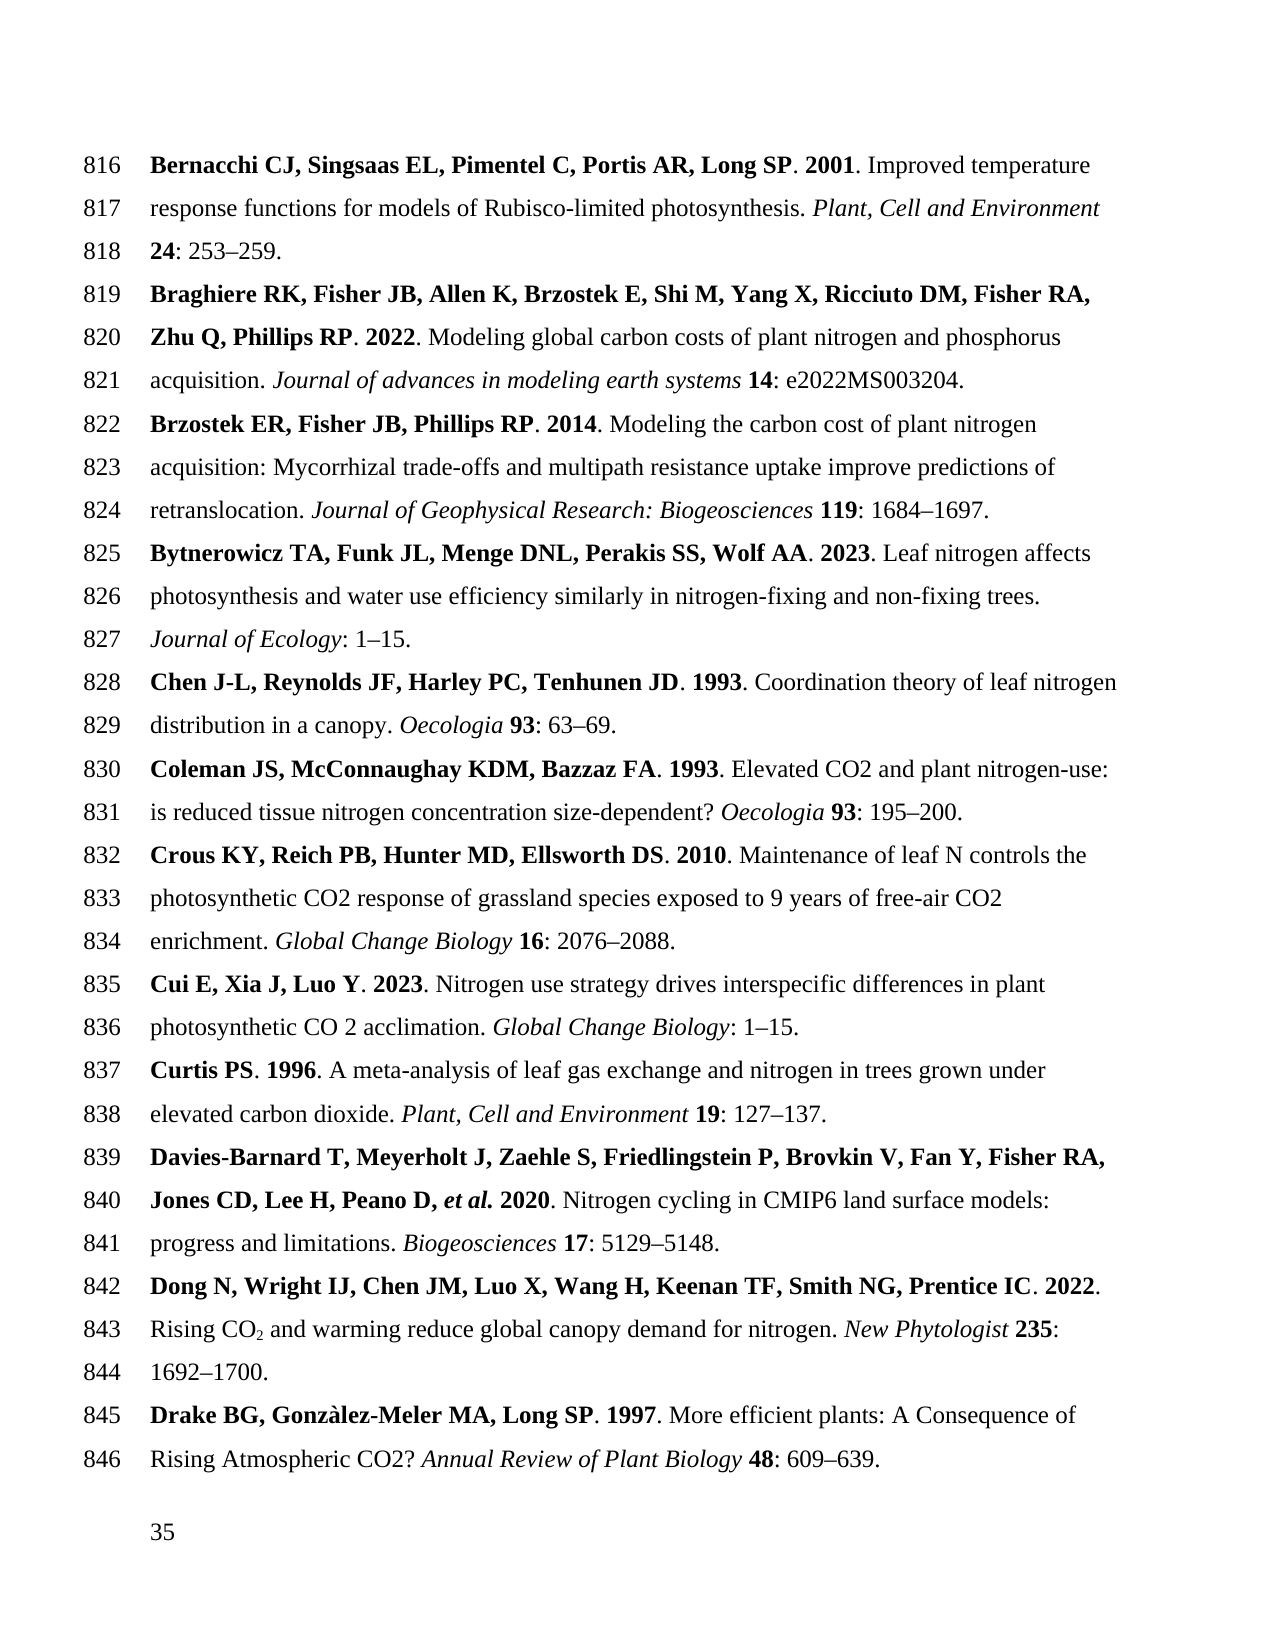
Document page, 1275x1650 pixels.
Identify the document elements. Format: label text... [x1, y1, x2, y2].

text Brzostek ER, Fisher JB, Phillips RP. 2014. Modeling the carbon cost of plant nitrogen acquisition: Mycorrhizal trade-offs and multipath resistance uptake improve predictions of retranslocation. Journal of Geophysical Research: Biogeosciences 119: 1684–1697. [150, 409, 1125, 524]
text Cui E, Xia J, Luo Y. 2023. Nitrogen use strategy drives interspecific differences in plant photosynthetic CO 2 acclimation. Global Change Biology: 1–15. [150, 969, 1125, 1041]
text Bytnerowicz TA, Funk JL, Menge DNL, Perakis SS, Wolf AA. 2023. Leaf nitrogen affects photosynthesis and water use efficiency similarly in nitrogen-fixing and non-fixing trees. Journal of Ecology: 1–15. [150, 538, 1125, 653]
text Drake BG, Gonzàlez-Meler MA, Long SP. 1997. More efficient plants: A Consequence of Rising Atmospheric CO2? Annual Review of Plant Biology 48: 609–639. [150, 1401, 1125, 1472]
text Chen J-L, Reynolds JF, Harley PC, Tenhunen JD. 1993. Coordination theory of leaf nitrogen distribution in a canopy. Oecologia 93: 63–69. [150, 667, 1125, 739]
text Curtis PS. 1996. A meta-analysis of leaf gas exchange and nitrogen in trees grown under elevated carbon dioxide. Plant, Cell and Environment 19: 127–137. [150, 1056, 1125, 1127]
text Coleman JS, McConnaughay KDM, Bazzaz FA. 1993. Elevated CO2 and plant nitrogen-use: is reduced tissue nitrogen concentration size-dependent? Oecologia 93: 195–200. [150, 754, 1125, 826]
text Davies-Barnard T, Meyerholt J, Zaehle S, Friedlingstein P, Brovkin V, Fan Y, Fisher RA, Jones CD, Lee H, Peano D, et al. 2020. Nitrogen cycling in CMIP6 land surface models: progress and limitations. Biogeosciences 17: 5129–5148. [150, 1142, 1125, 1257]
text Crous KY, Reich PB, Hunter MD, Ellsworth DS. 2010. Maintenance of leaf N controls the photosynthetic CO2 response of grassland species exposed to 9 years of free-air CO2 enrichment. Global Change Biology 16: 2076–2088. [150, 840, 1125, 955]
text Dong N, Wright IJ, Chen JM, Luo X, Wang H, Keenan TF, Smith NG, Prentice IC. 2022. Rising CO2 and warming reduce global canopy demand for nitrogen. New Phytologist 235: 1692–1700. [150, 1271, 1125, 1386]
text Bernacchi CJ, Singsaas EL, Pimentel C, Portis AR, Long SP. 2001. Improved temperature response functions for models of Rubisco-limited photosynthesis. Plant, Cell and Environment 24: 253–259. [150, 150, 1125, 265]
text Braghiere RK, Fisher JB, Allen K, Brzostek E, Shi M, Yang X, Ricciuto DM, Fisher RA, Zhu Q, Phillips RP. 2022. Modeling global carbon costs of plant nitrogen and phosphorus acquisition. Journal of advances in modeling earth systems 14: e2022MS003204. [150, 279, 1125, 394]
